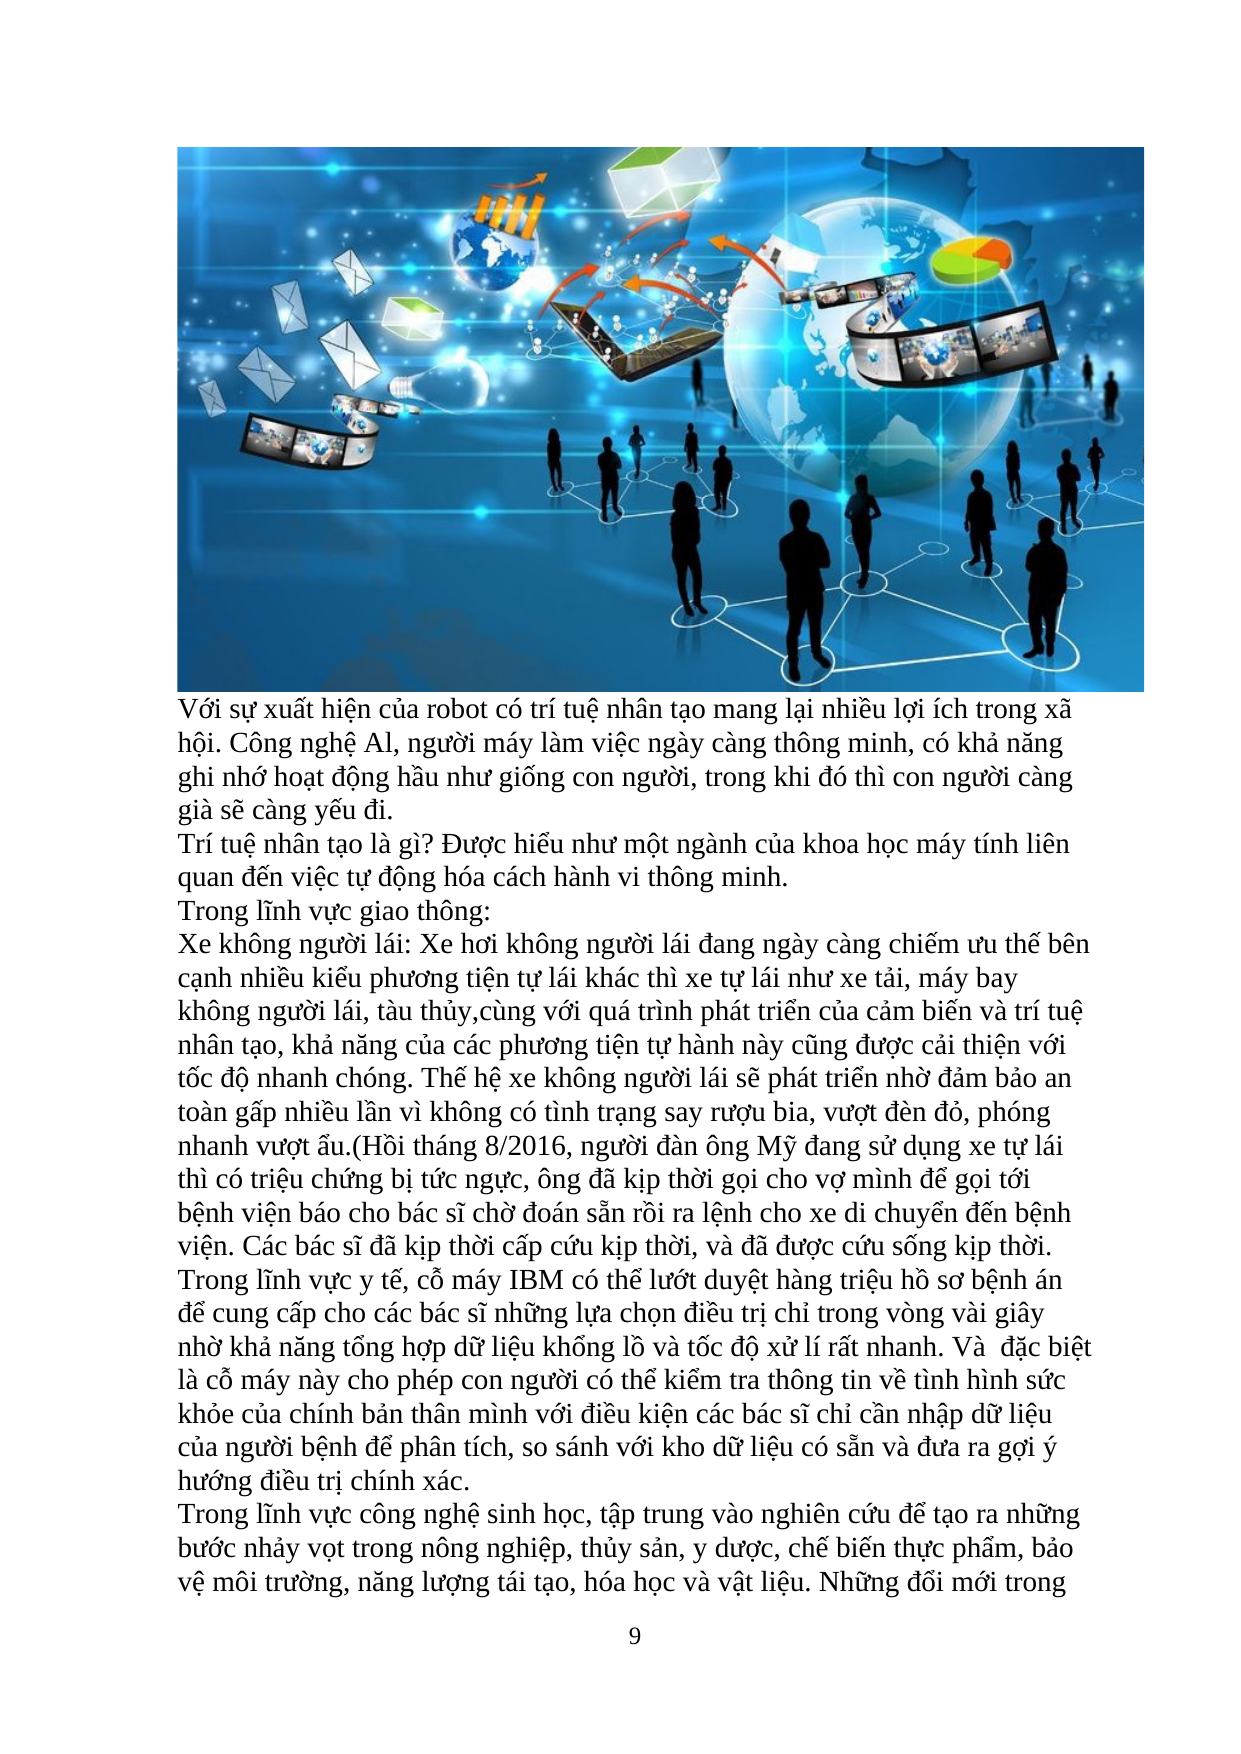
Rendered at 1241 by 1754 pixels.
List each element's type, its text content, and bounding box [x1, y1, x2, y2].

text Trong lĩnh vực giao thông: [177, 893, 1092, 926]
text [177, 1497, 1092, 1597]
text Trí tuệ nhân tạo là gì? Được hiểu như một ngành của khoa học máy tính liên quan đến việc tự động hóa cách hành vi thông minh. [177, 826, 1092, 893]
text Với sự xuất hiện của robot có trí tuệ nhân tạo mang lại nhiều lợi ích trong xã hội. Công nghệ Al, người máy làm việc ngày càng thông minh, có khả năng ghi nhớ hoạt động hầu như giống con người, trong khi đó thì con người càng già sẽ càng yếu đi. [177, 692, 1092, 826]
text Xe không người lái: Xe hơi không người lái đang ngày càng chiếm ưu thế bên cạnh nhiều kiểu phương tiện tự lái khác thì xe tự lái như xe tải, máy bay không người lái, tàu thủy,cùng với quá trình phát triển của cảm biến và trí tuệ nhân tạo, khả năng của các phương tiện tự hành này cũng được cải thiện với tốc độ nhanh chóng. Thế hệ xe không người lái sẽ phát triển nhờ đảm bảo an toàn gấp nhiều lần vì không có tình trạng say rượu bia, vượt đèn đỏ, phóng nhanh vượt ẩu.(Hồi tháng 8/2016, người đàn ông Mỹ đang sử dụng xe tự lái thì có triệu chứng bị tức ngực, ông đã kịp thời gọi cho vợ mình để gọi tới bệnh viện báo cho bác sĩ chờ đoán sẵn rồi ra lệnh cho xe di chuyển đến bệnh viện. Các bác sĩ đã kịp thời cấp cứu kịp thời, và đã được cứu sống kịp thời. [177, 926, 1092, 1262]
picture [177, 147, 1145, 692]
text Trong lĩnh vực y tế, cỗ máy IBM có thể lướt duyệt hàng triệu hồ sơ bệnh án để cung cấp cho các bác sĩ những lựa chọn điều trị chỉ trong vòng vài giây nhờ khả năng tổng hợp dữ liệu khổng lồ và tốc độ xử lí rất nhanh. Và đặc biệt là cỗ máy này cho phép con người có thể kiểm tra thông tin về tình hình sức khỏe của chính bản thân mình với điều kiện các bác sĩ chỉ cần nhập dữ liệu của người bệnh để phân tích, so sánh với kho dữ liệu có sẵn và đưa ra gợi ý hướng điều trị chính xác. [177, 1262, 1092, 1497]
